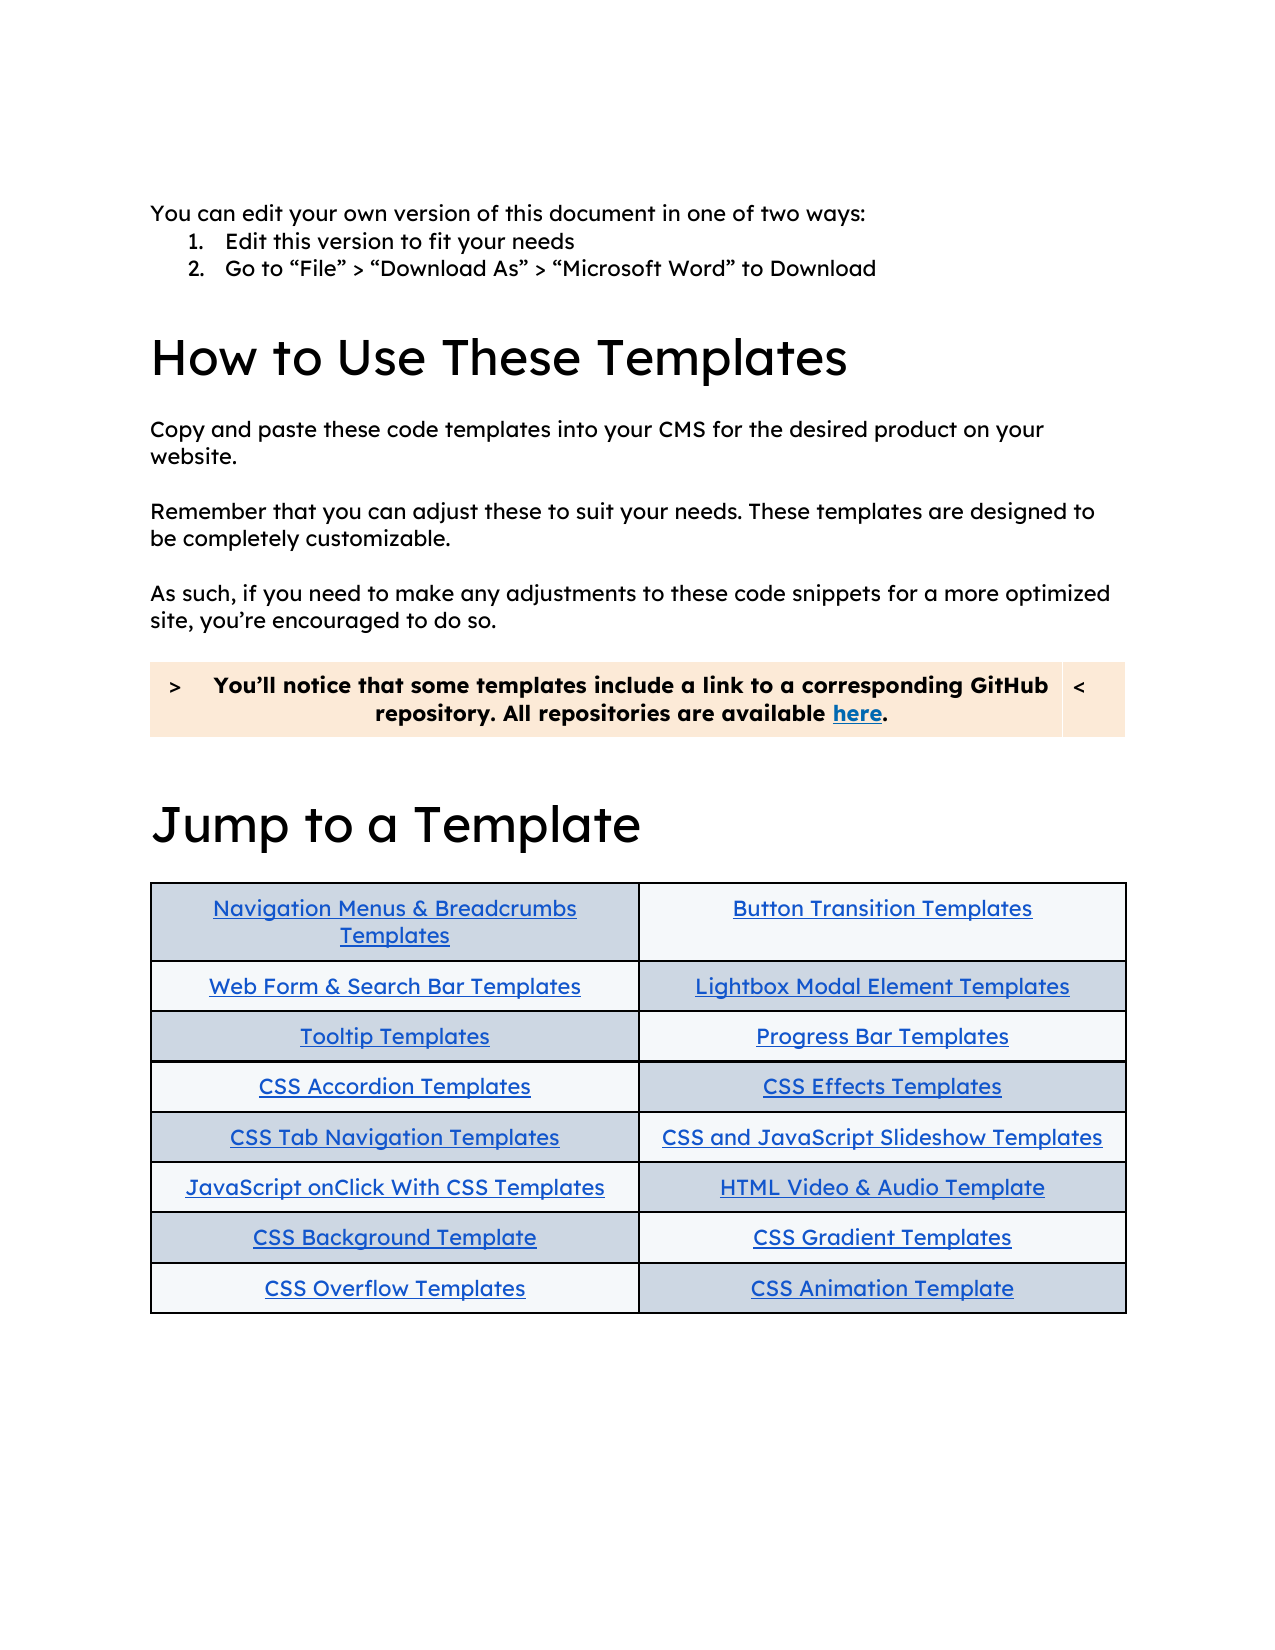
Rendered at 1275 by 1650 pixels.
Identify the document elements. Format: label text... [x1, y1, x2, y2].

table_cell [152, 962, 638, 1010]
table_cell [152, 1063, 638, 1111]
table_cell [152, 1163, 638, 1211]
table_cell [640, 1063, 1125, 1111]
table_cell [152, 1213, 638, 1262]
list Go to “File” > “Download As” > “Microsoft Word” to Download [187, 255, 1125, 282]
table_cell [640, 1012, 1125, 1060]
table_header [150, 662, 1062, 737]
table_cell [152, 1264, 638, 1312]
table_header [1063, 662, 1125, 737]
text How to Use These Templates [150, 325, 1125, 388]
text Copy and paste these code templates into your CMS for the desired product on your website. [150, 415, 1125, 470]
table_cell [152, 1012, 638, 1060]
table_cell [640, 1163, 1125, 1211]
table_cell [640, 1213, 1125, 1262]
text Jump to a Template [150, 792, 1125, 854]
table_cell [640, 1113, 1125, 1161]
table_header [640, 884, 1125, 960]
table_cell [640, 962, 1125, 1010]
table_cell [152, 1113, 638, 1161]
text Remember that you can adjust these to suit your needs. These templates are designed to be completely customizable. [150, 497, 1125, 552]
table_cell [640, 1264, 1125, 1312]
text You can edit your own version of this document in one of two ways: [150, 200, 1125, 227]
list Edit this version to fit your needs [187, 227, 1125, 255]
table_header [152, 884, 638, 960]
text As such, if you need to make any adjustments to these code snippets for a more optimized site, you’re encouraged to do so. [150, 579, 1125, 634]
